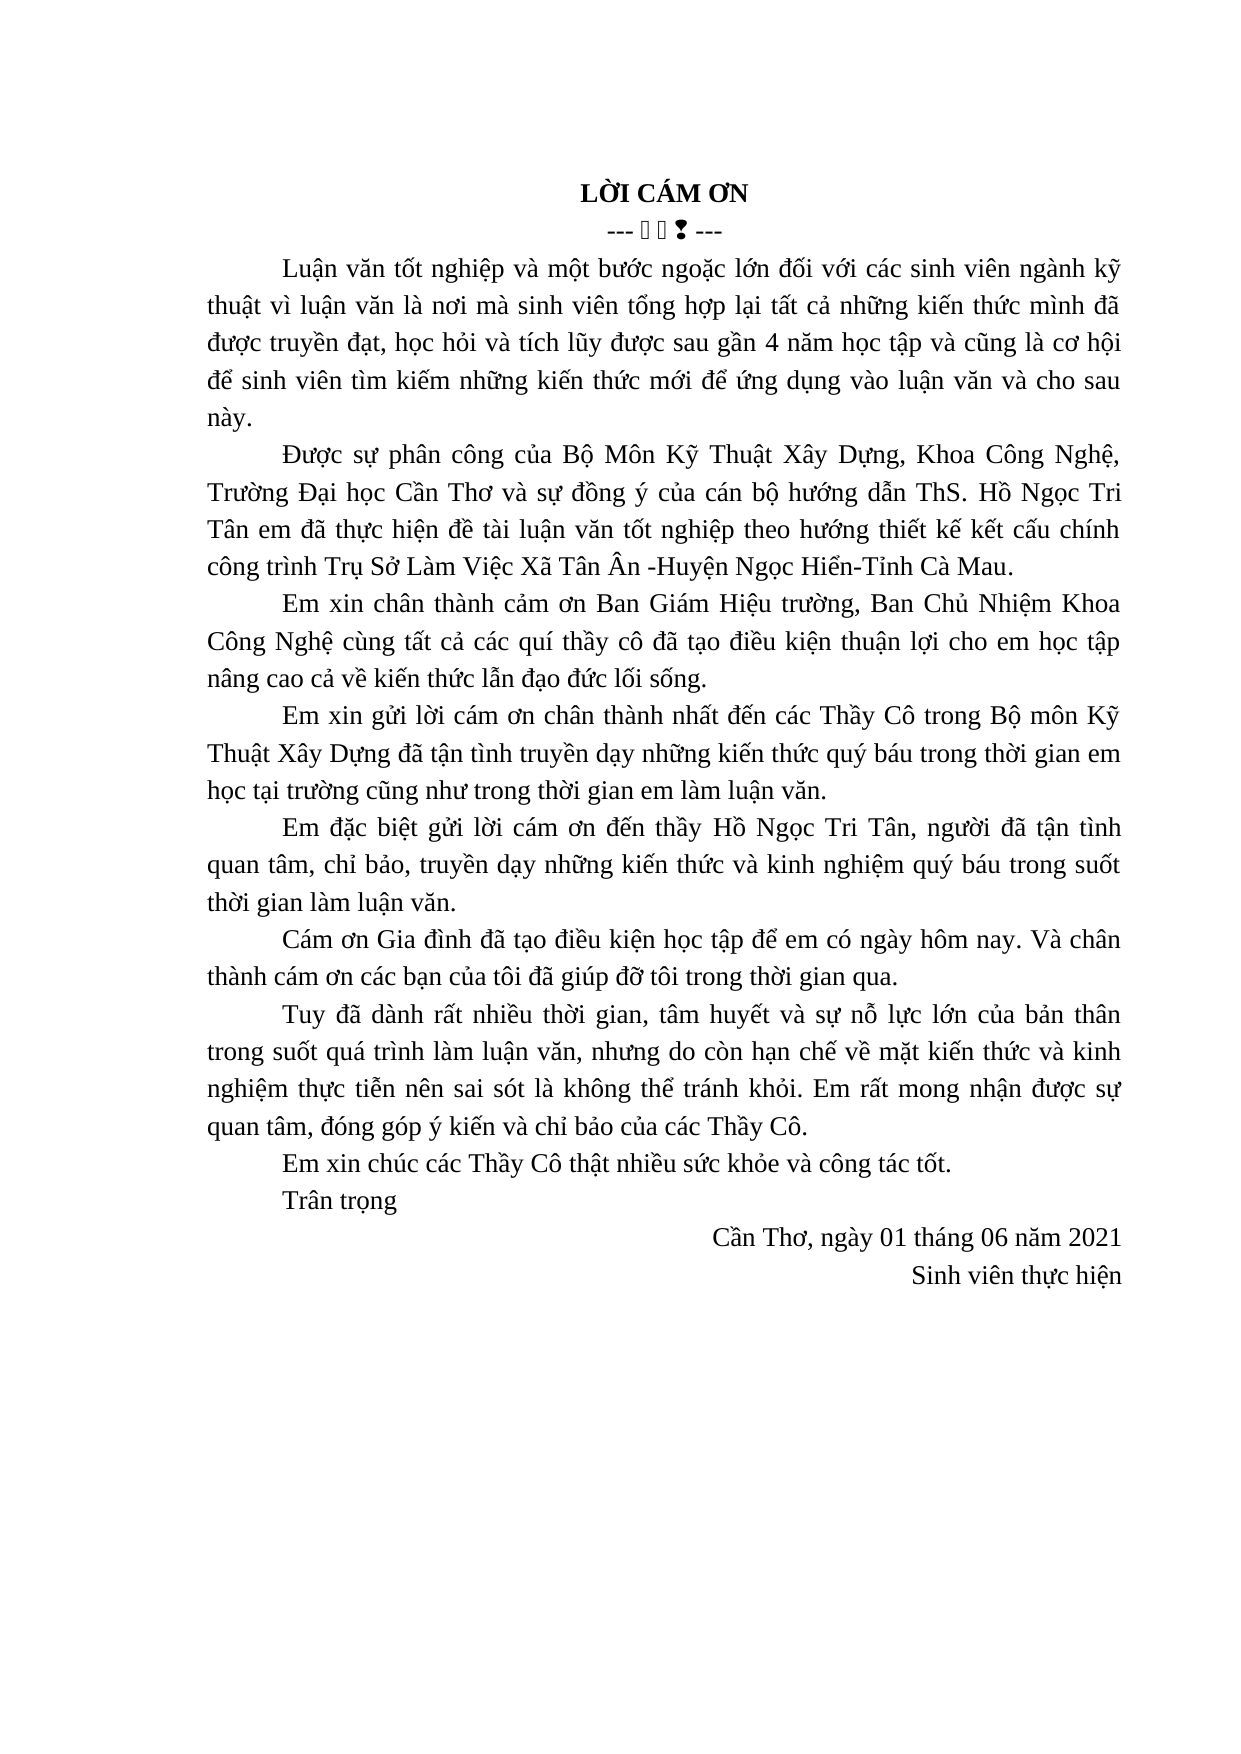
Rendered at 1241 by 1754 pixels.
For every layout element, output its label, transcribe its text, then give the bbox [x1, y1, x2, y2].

text Sinh viên thực hiện [207, 1259, 1122, 1290]
text --- --- [207, 214, 1122, 246]
text Em xin chúc các Thầy Cô thật nhiều sức khỏe và công tác tốt. [207, 1147, 1122, 1178]
text Tuy đã dành rất nhiều thời gian, tâm huyết và sự nỗ lực lớn của bản thân trong suốt quá trình làm luận văn, nhưng do còn hạn chế về mặt kiến thức và kinh nghiệm thực tiễn nên sai sót là không thể tránh khỏi. Em rất mong nhận được sự quan tâm, đóng góp ý kiến và chỉ bảo của các Thầy Cô. [207, 998, 1122, 1141]
text Em xin gửi lời cám ơn chân thành nhất đến các Thầy Cô trong Bộ môn Kỹ Thuật Xây Dựng đã tận tình truyền dạy những kiến thức quý báu trong thời gian em học tại trường cũng như trong thời gian em làm luận văn. [207, 699, 1122, 805]
text Luận văn tốt nghiệp và một bước ngoặc lớn đối với các sinh viên ngành kỹ thuật vì luận văn là nơi mà sinh viên tổng hợp lại tất cả những kiến thức mình đã được truyền đạt, học hỏi và tích lũy được sau gần 4 năm học tập và cũng là cơ hội để sinh viên tìm kiếm những kiến thức mới để ứng dụng vào luận văn và cho sau này. [207, 252, 1122, 432]
text Cần Thơ, ngày 01 tháng 06 năm 2021 [207, 1222, 1122, 1253]
text Trân trọng [207, 1184, 1122, 1215]
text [207, 177, 1122, 208]
text Cám ơn Gia đình đã tạo điều kiện học tập để em có ngày hôm nay. Và chân thành cám ơn các bạn của tôi đã giúp đỡ tôi trong thời gian qua. [207, 923, 1122, 992]
text Em xin chân thành cảm ơn Ban Giám Hiệu trường, Ban Chủ Nhiệm Khoa Công Nghệ cùng tất cả các quí thầy cô đã tạo điều kiện thuận lợi cho em học tập nâng cao cả về kiến thức lẫn đạo đức lối sống. [207, 588, 1122, 693]
text Được sự phân công của Bộ Môn Kỹ Thuật Xây Dựng, Khoa Công Nghệ, Trường Đại học Cần Thơ và sự đồng ý của cán bộ hướng dẫn ThS. Hồ Ngọc Tri Tân em đã thực hiện đề tài luận văn tốt nghiệp theo hướng thiết kế kết cấu chính công trình Trụ Sở Làm Việc Xã Tân Ân -Huyện Ngọc Hiển-Tỉnh Cà Mau. [207, 438, 1122, 581]
text Em đặc biệt gửi lời cám ơn đến thầy Hồ Ngọc Tri Tân, người đã tận tình quan tâm, chỉ bảo, truyền dạy những kiến thức và kinh nghiệm quý báu trong suốt thời gian làm luận văn. [207, 811, 1122, 917]
